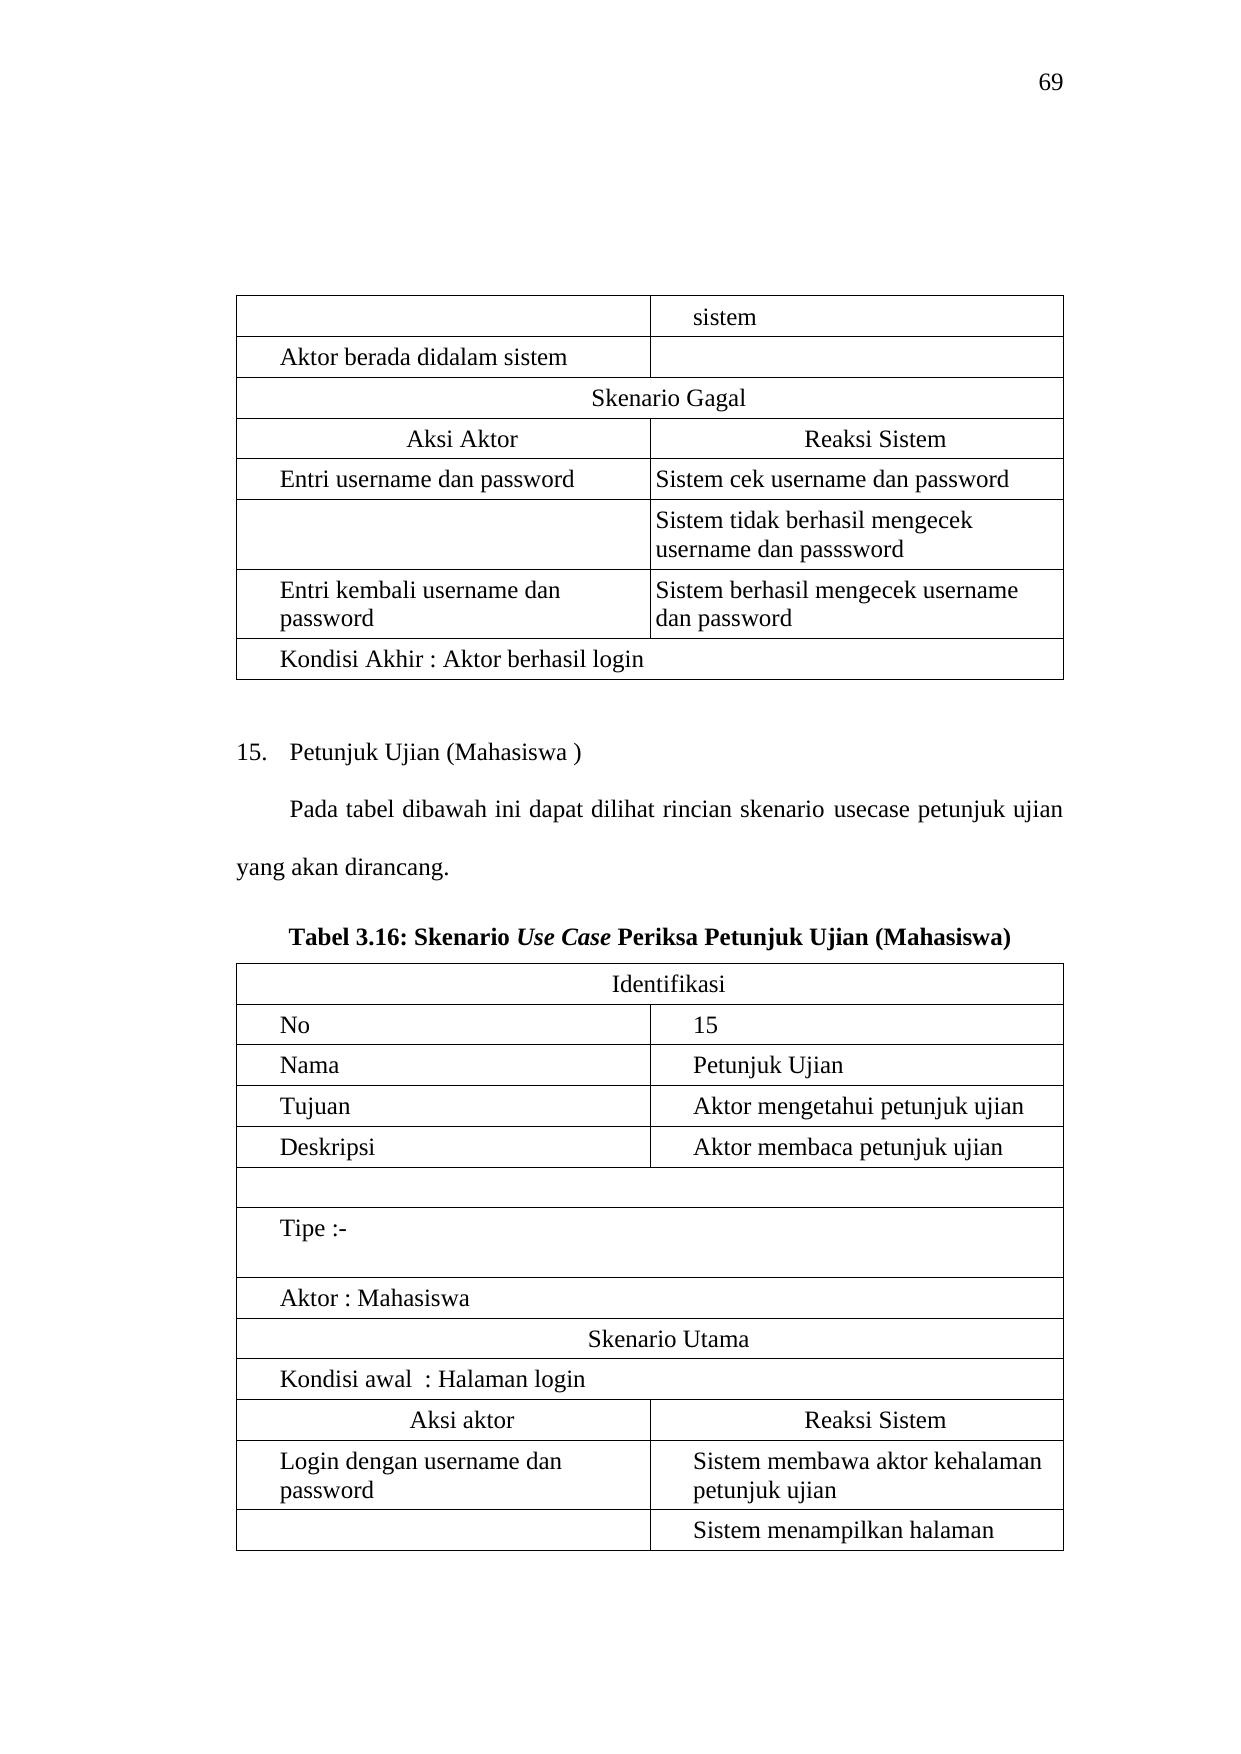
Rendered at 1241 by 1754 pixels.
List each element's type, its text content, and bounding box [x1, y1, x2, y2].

table_cell Login dengan username dan password [237, 1441, 650, 1509]
table_cell Entri username dan password [237, 459, 650, 499]
table_cell Tujuan [237, 1086, 650, 1126]
table_cell 15 [651, 1005, 1063, 1044]
table_cell Kondisi awal : Halaman login [237, 1359, 1063, 1399]
table_cell Aktor mengetahui petunjuk ujian [651, 1086, 1063, 1126]
table_cell Reaksi Sistem [651, 419, 1063, 458]
table_cell Reaksi Sistem [651, 1400, 1063, 1440]
table_cell [237, 500, 650, 568]
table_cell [651, 1510, 1063, 1550]
table_cell Nama [237, 1045, 650, 1085]
table_header Identifikasi [237, 964, 1063, 1004]
table_cell Tipe :- [237, 1208, 1063, 1277]
text Pada tabel dibawah ini dapat dilihat rincian skenario usecase petunjuk ujian yang akan dirancang. [236, 794, 1063, 880]
table_cell Aktor membaca petunjuk ujian [651, 1127, 1063, 1167]
table_cell [237, 1168, 1063, 1207]
table_cell Sistem tidak berhasil mengecek username dan passsword [651, 500, 1063, 568]
table_cell [651, 337, 1063, 377]
table_cell No [237, 1005, 650, 1044]
table_cell Aktor : Mahasiswa [237, 1278, 1063, 1317]
table_cell [237, 1510, 650, 1550]
table_cell Aktor berada didalam sistem [237, 337, 650, 377]
list Petunjuk Ujian (Mahasiswa ) [236, 737, 1063, 765]
table_cell Kondisi Akhir : Aktor berhasil login [237, 639, 1063, 679]
table_cell [237, 296, 650, 336]
table_cell Sistem berhasil mengecek username dan password [651, 570, 1063, 638]
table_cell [651, 1441, 1063, 1509]
table_cell Skenario Gagal [237, 378, 1063, 417]
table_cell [651, 296, 1063, 336]
table_cell Aksi Aktor [237, 419, 650, 458]
table_cell Skenario Utama [237, 1319, 1063, 1358]
table_cell Entri kembali username dan password [237, 570, 650, 638]
table_cell Petunjuk Ujian [651, 1045, 1063, 1085]
table_cell Sistem cek username dan password [651, 459, 1063, 499]
text Tabel 3.16: Skenario Use Case Periksa Petunjuk Ujian (Mahasiswa) [236, 922, 1063, 950]
table_cell Aksi aktor [237, 1400, 650, 1440]
table_cell Deskripsi [237, 1127, 650, 1167]
